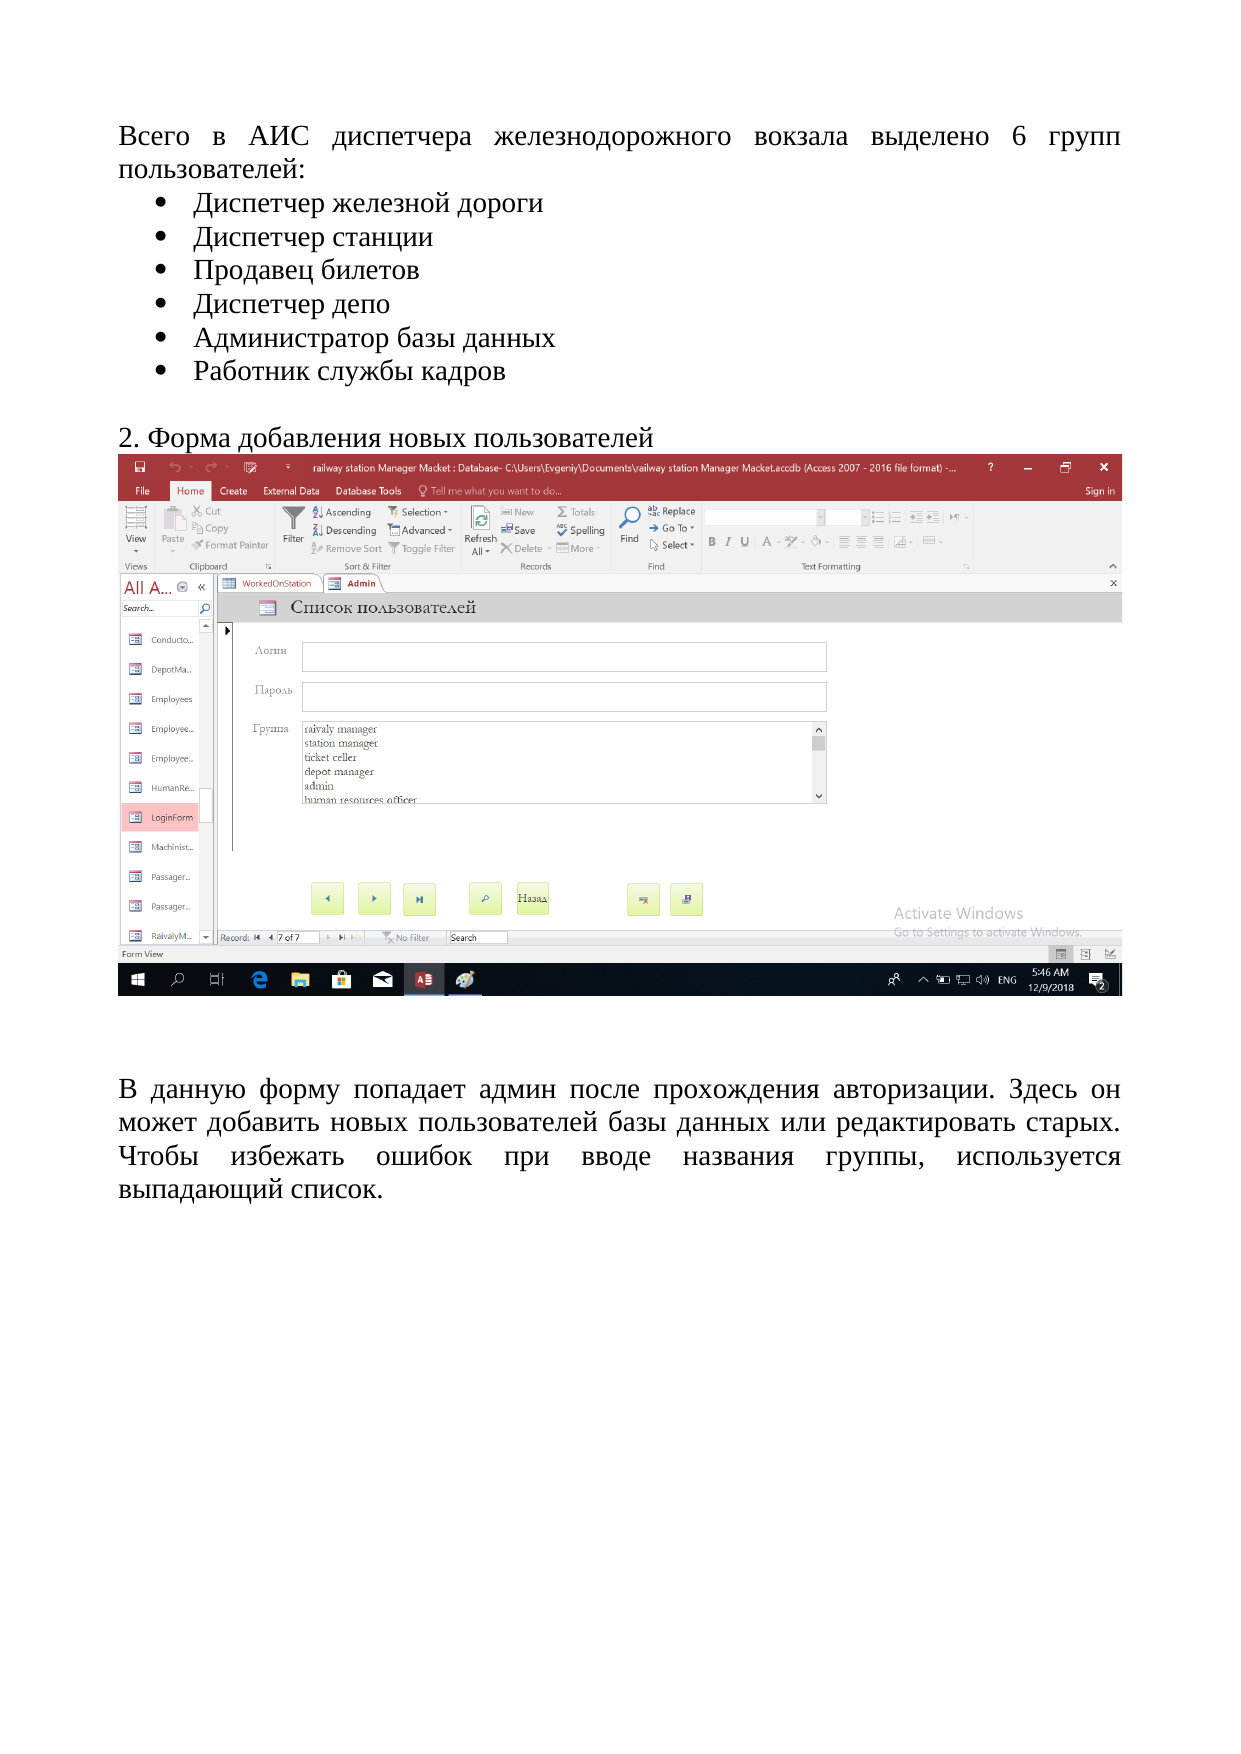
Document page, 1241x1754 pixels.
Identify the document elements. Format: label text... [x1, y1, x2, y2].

text Всего в АИС диспетчера железнодорожного вокзала выделено 6 групп пользователей: [118, 118, 1122, 185]
list Администратор базы данных [156, 320, 1122, 353]
list Продавец билетов [156, 252, 1122, 286]
list Диспетчер железной дороги [156, 185, 1122, 219]
text В данную форму попадает админ после прохождения авторизации. Здесь он может добавить новых пользователей базы данных или редактировать старых. Чтобы избежать ошибок при вводе названия группы, используется выпадающий список. [118, 1071, 1122, 1205]
list Диспетчер станции [156, 219, 1122, 252]
list Работник службы кадров [156, 353, 1122, 387]
text 2. Форма добавления новых пользователей [118, 421, 1122, 454]
list Диспетчер депо [156, 286, 1122, 320]
picture [118, 454, 1123, 1071]
